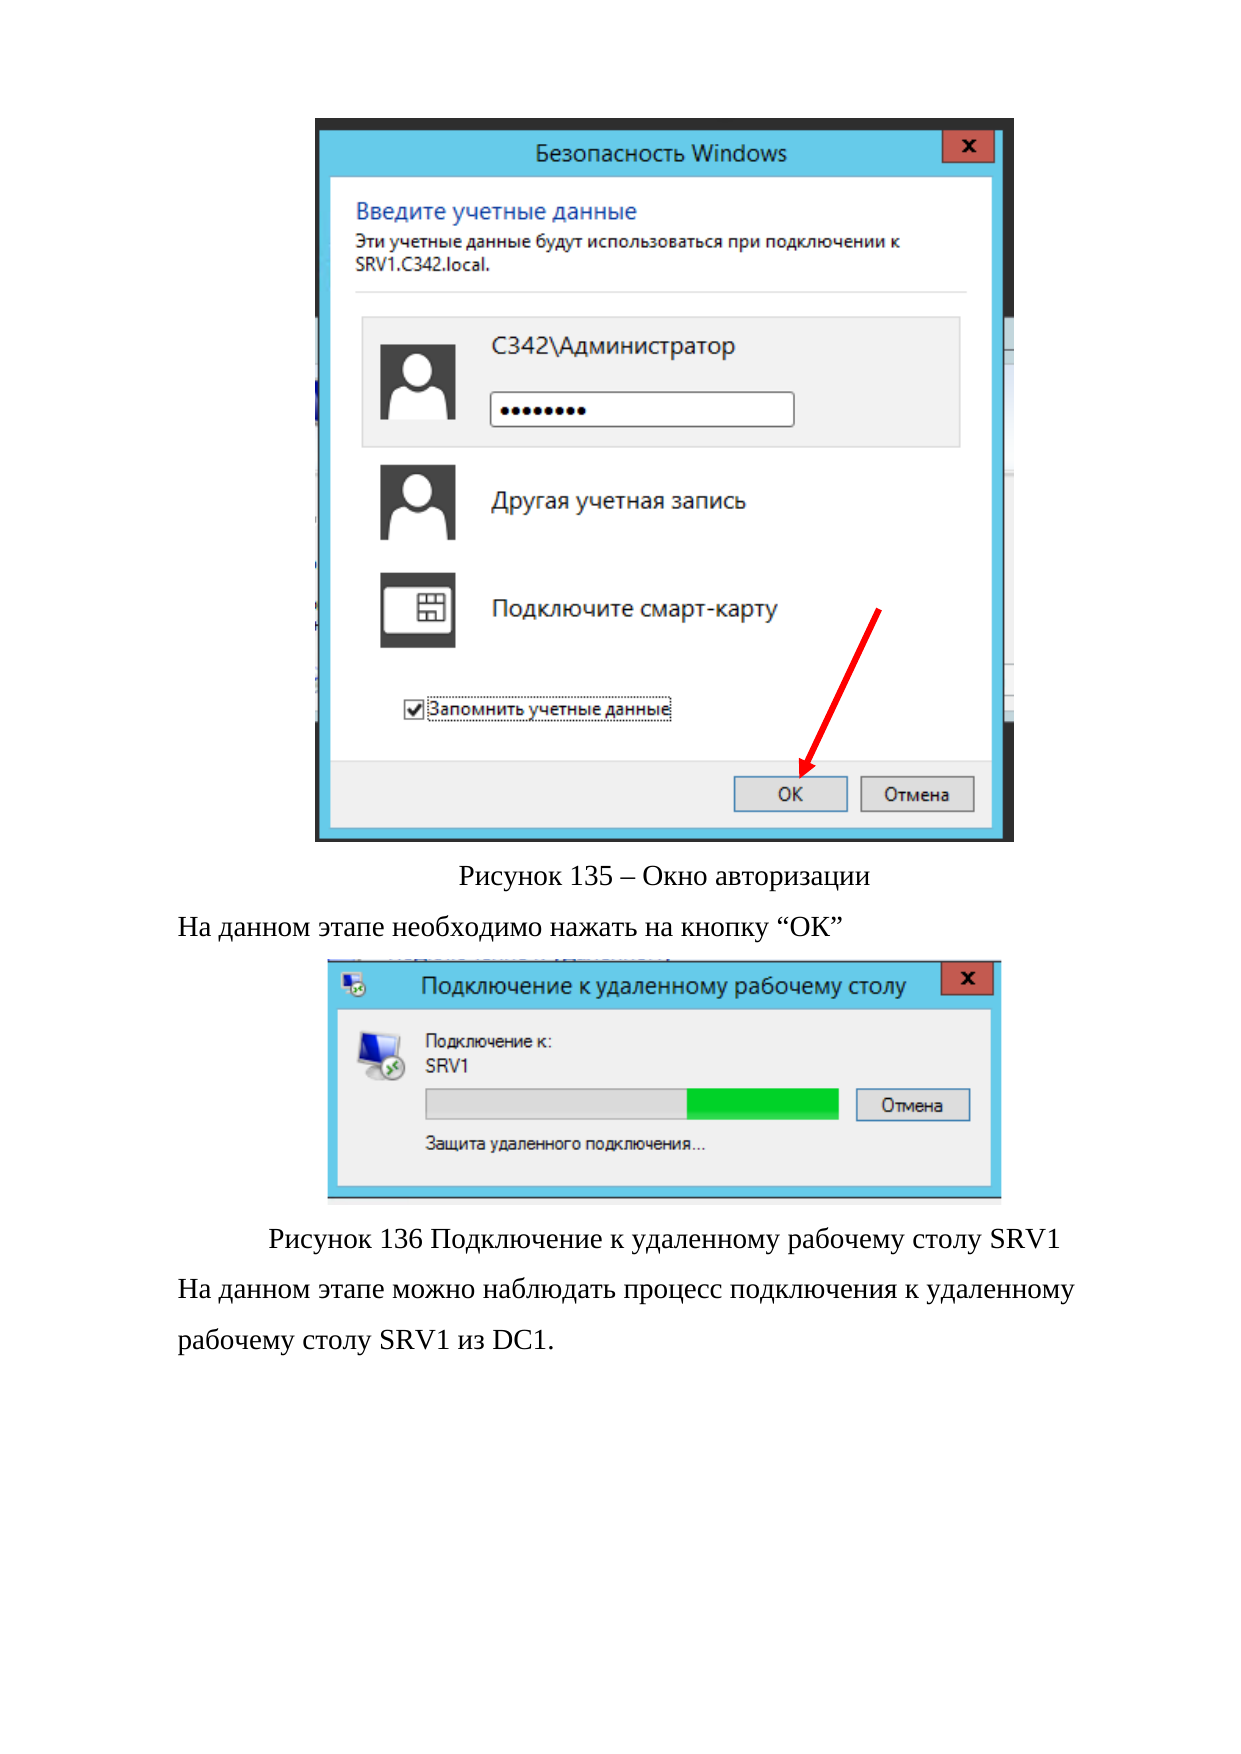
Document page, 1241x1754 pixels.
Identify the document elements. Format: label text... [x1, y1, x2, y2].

text На данном этапе можно наблюдать процесс подключения к удаленному рабочему столу SRV1 из DC1. [177, 1272, 1152, 1355]
text На данном этапе необходимо нажать на кнопку “ОК” [177, 909, 1152, 942]
picture [327, 959, 1002, 1205]
picture [315, 118, 1014, 842]
text Рисунок 136 Подключение к удаленному рабочему столу SRV1 [177, 1221, 1152, 1255]
text Рисунок 135 – Окно авторизации [177, 858, 1152, 892]
